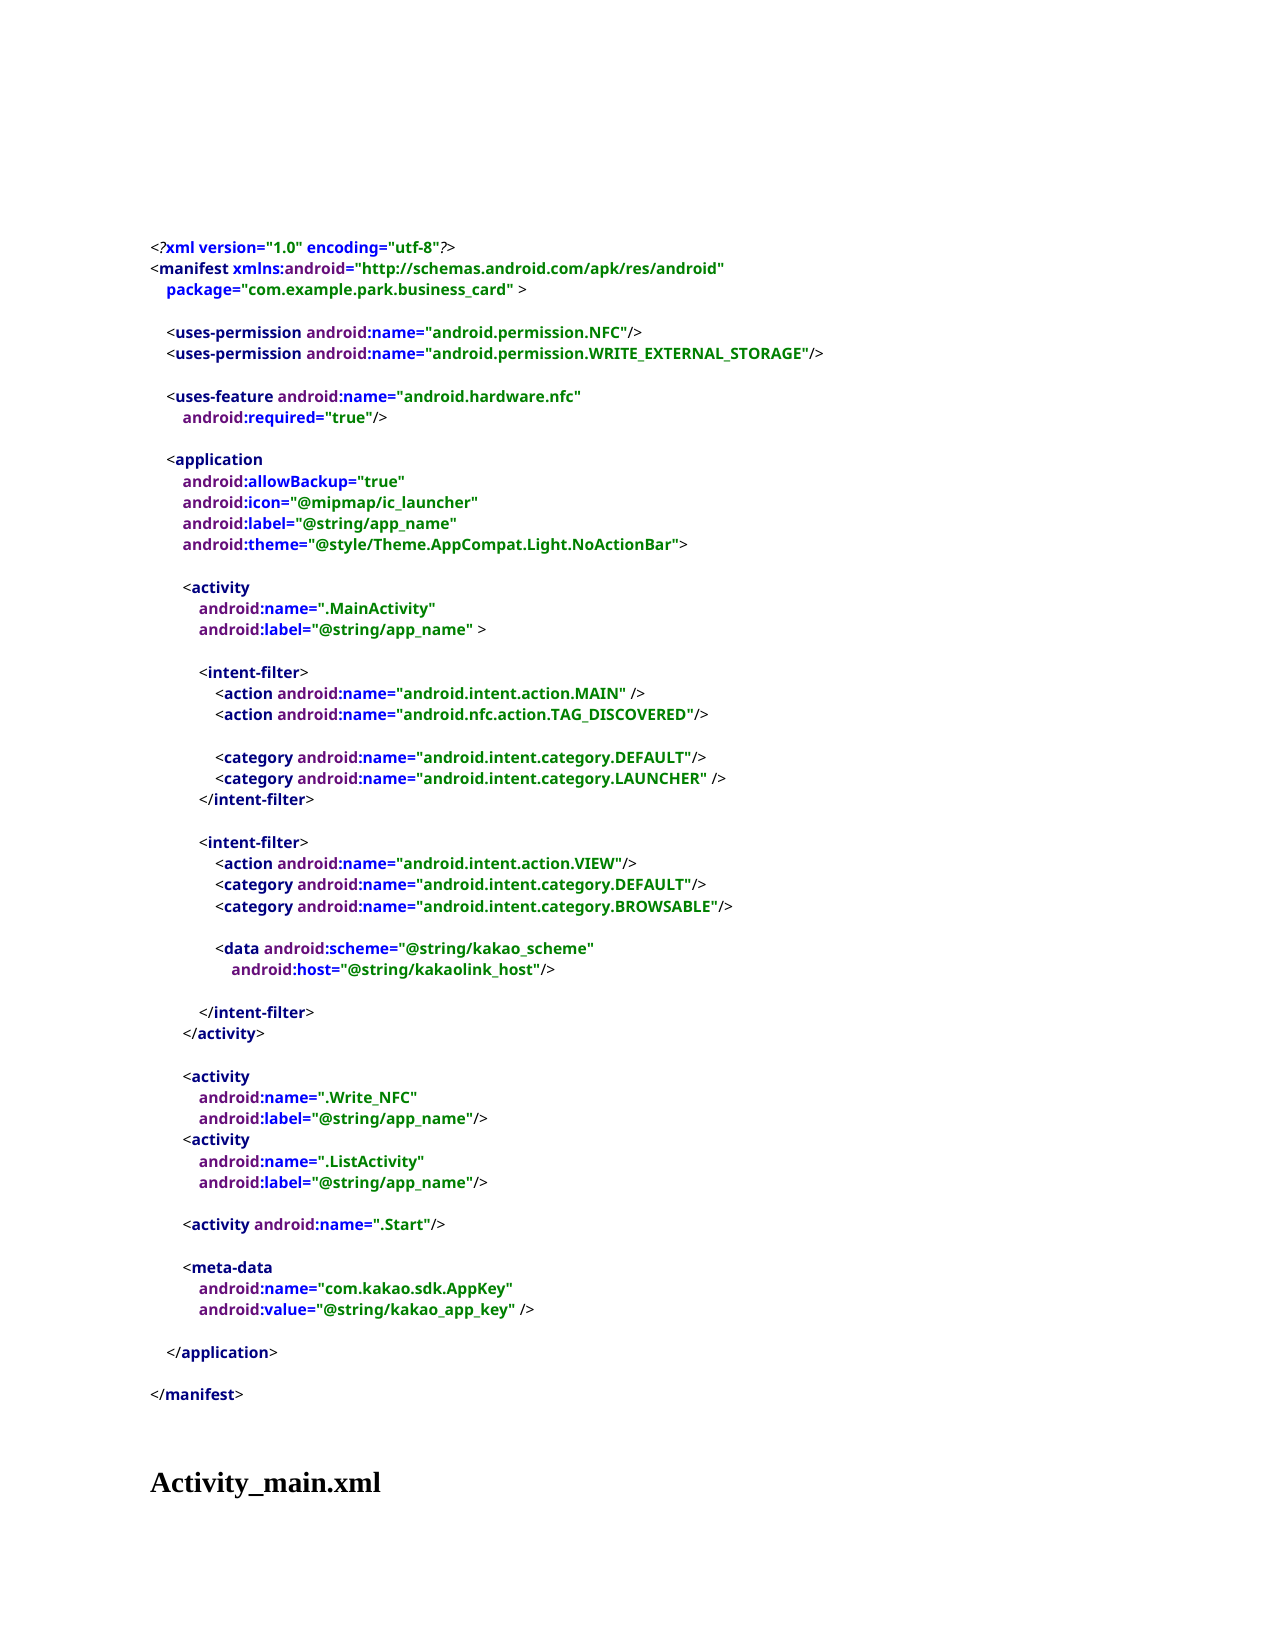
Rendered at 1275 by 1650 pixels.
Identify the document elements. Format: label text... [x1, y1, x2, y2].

text Activity_main.xml [150, 1465, 1125, 1498]
text <?xml version="1.0" encoding="utf-8"?> <manifest xmlns:android="http://schemas.android.com/apk/res/android" package="com.example.park.business_card" > <uses-permission android:name="android.permission.NFC"/> <uses-permission android:name="android.permission.WRITE_EXTERNAL_STORAGE"/> <uses-feature android:name="android.hardware.nfc" android:required="true"/> <application android:allowBackup="true" android:icon="@mipmap/ic_launcher" android:label="@string/app_name" android:theme="@style/Theme.AppCompat.Light.NoActionBar"> <activity android:name=".MainActivity" android:label="@string/app_name" > <intent-filter> <action android:name="android.intent.action.MAIN" /> <action android:name="android.nfc.action.TAG_DISCOVERED"/> <category android:name="android.intent.category.DEFAULT"/> <category android:name="android.intent.category.LAUNCHER" /> </intent-filter> <intent-filter> <action android:name="android.intent.action.VIEW"/> <category android:name="android.intent.category.DEFAULT"/> <category android:name="android.intent.category.BROWSABLE"/> <data android:scheme="@string/kakao_scheme" android:host="@string/kakaolink_host"/> </intent-filter> </activity> <activity android:name=".Write_NFC" android:label="@string/app_name"/> <activity android:name=".ListActivity" android:label="@string/app_name"/> <activity android:name=".Start"/> <meta-data android:name="com.kakao.sdk.AppKey" android:value="@string/kakao_app_key" /> </application> </manifest> [150, 237, 1125, 1405]
